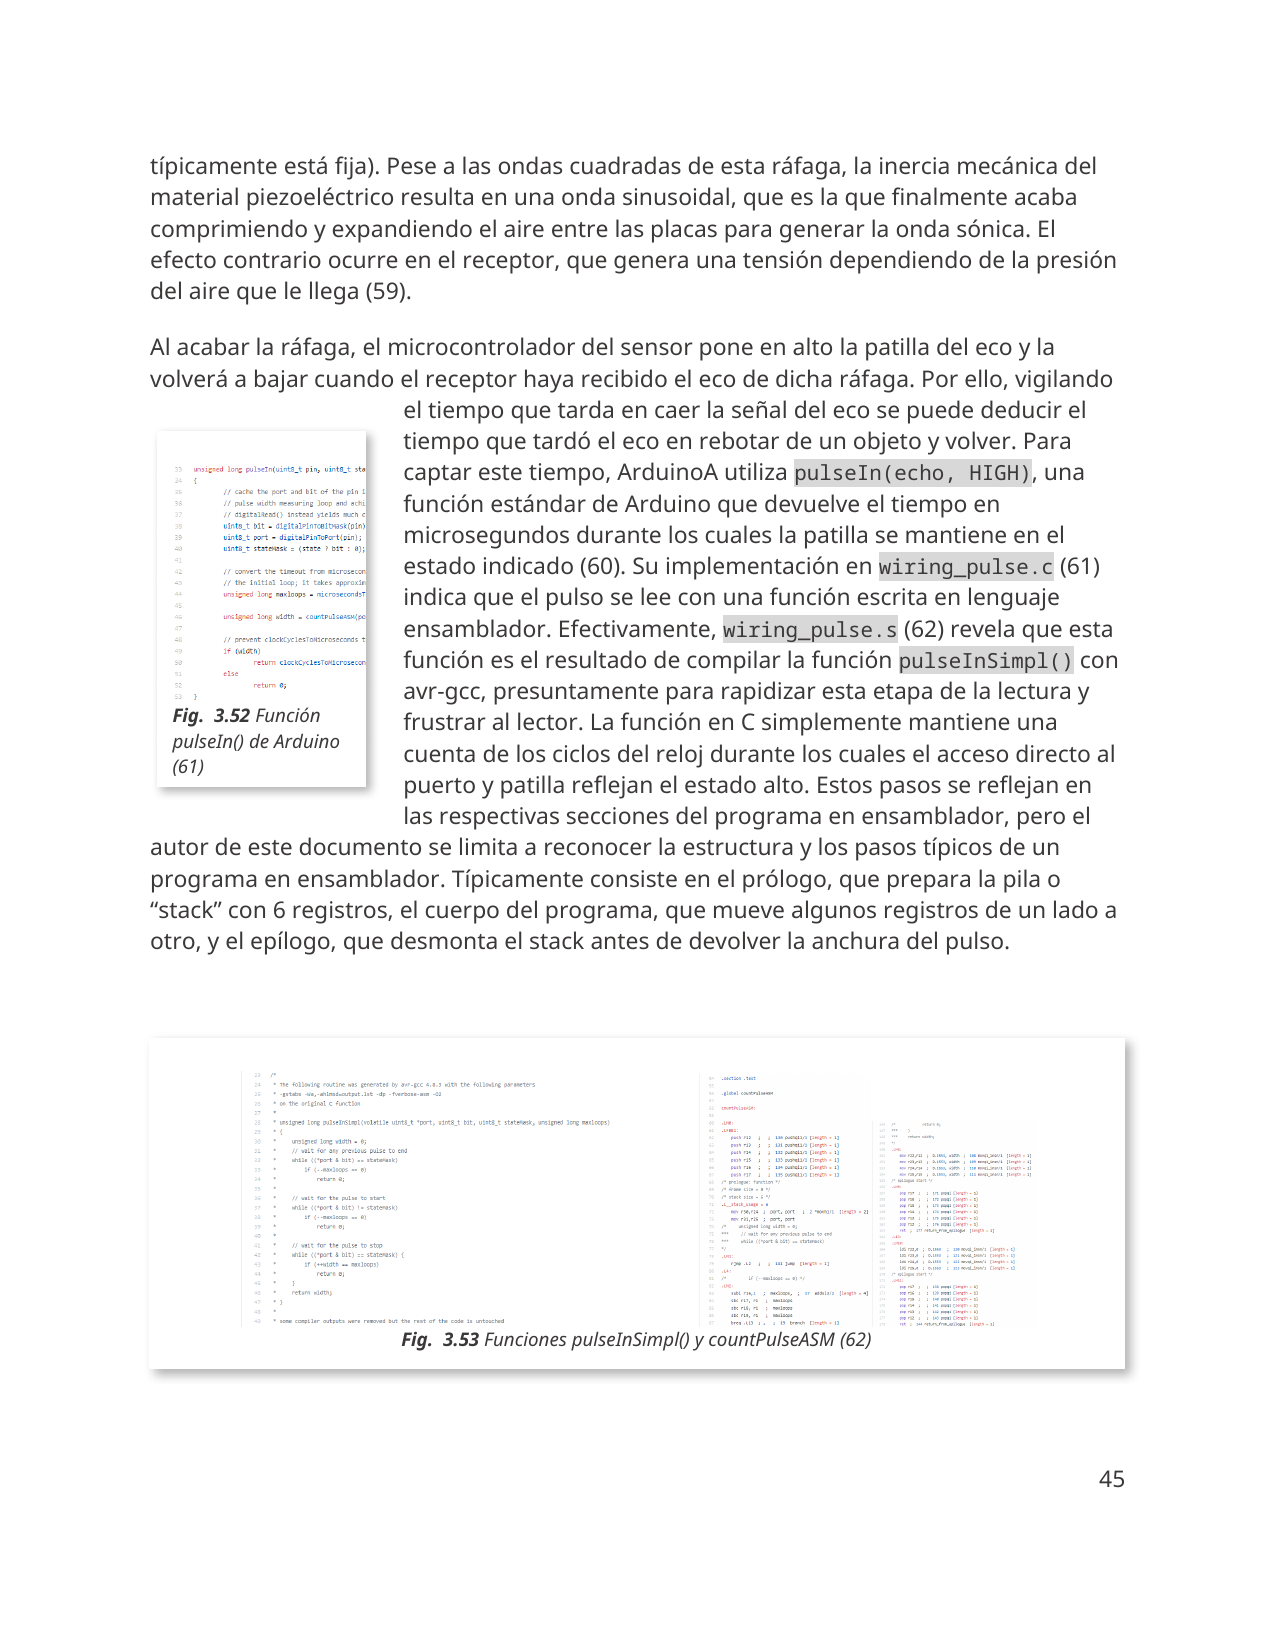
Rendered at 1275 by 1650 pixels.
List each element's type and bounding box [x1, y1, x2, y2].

picture [172, 463, 366, 703]
picture [239, 1071, 615, 1327]
picture [697, 1074, 1036, 1327]
